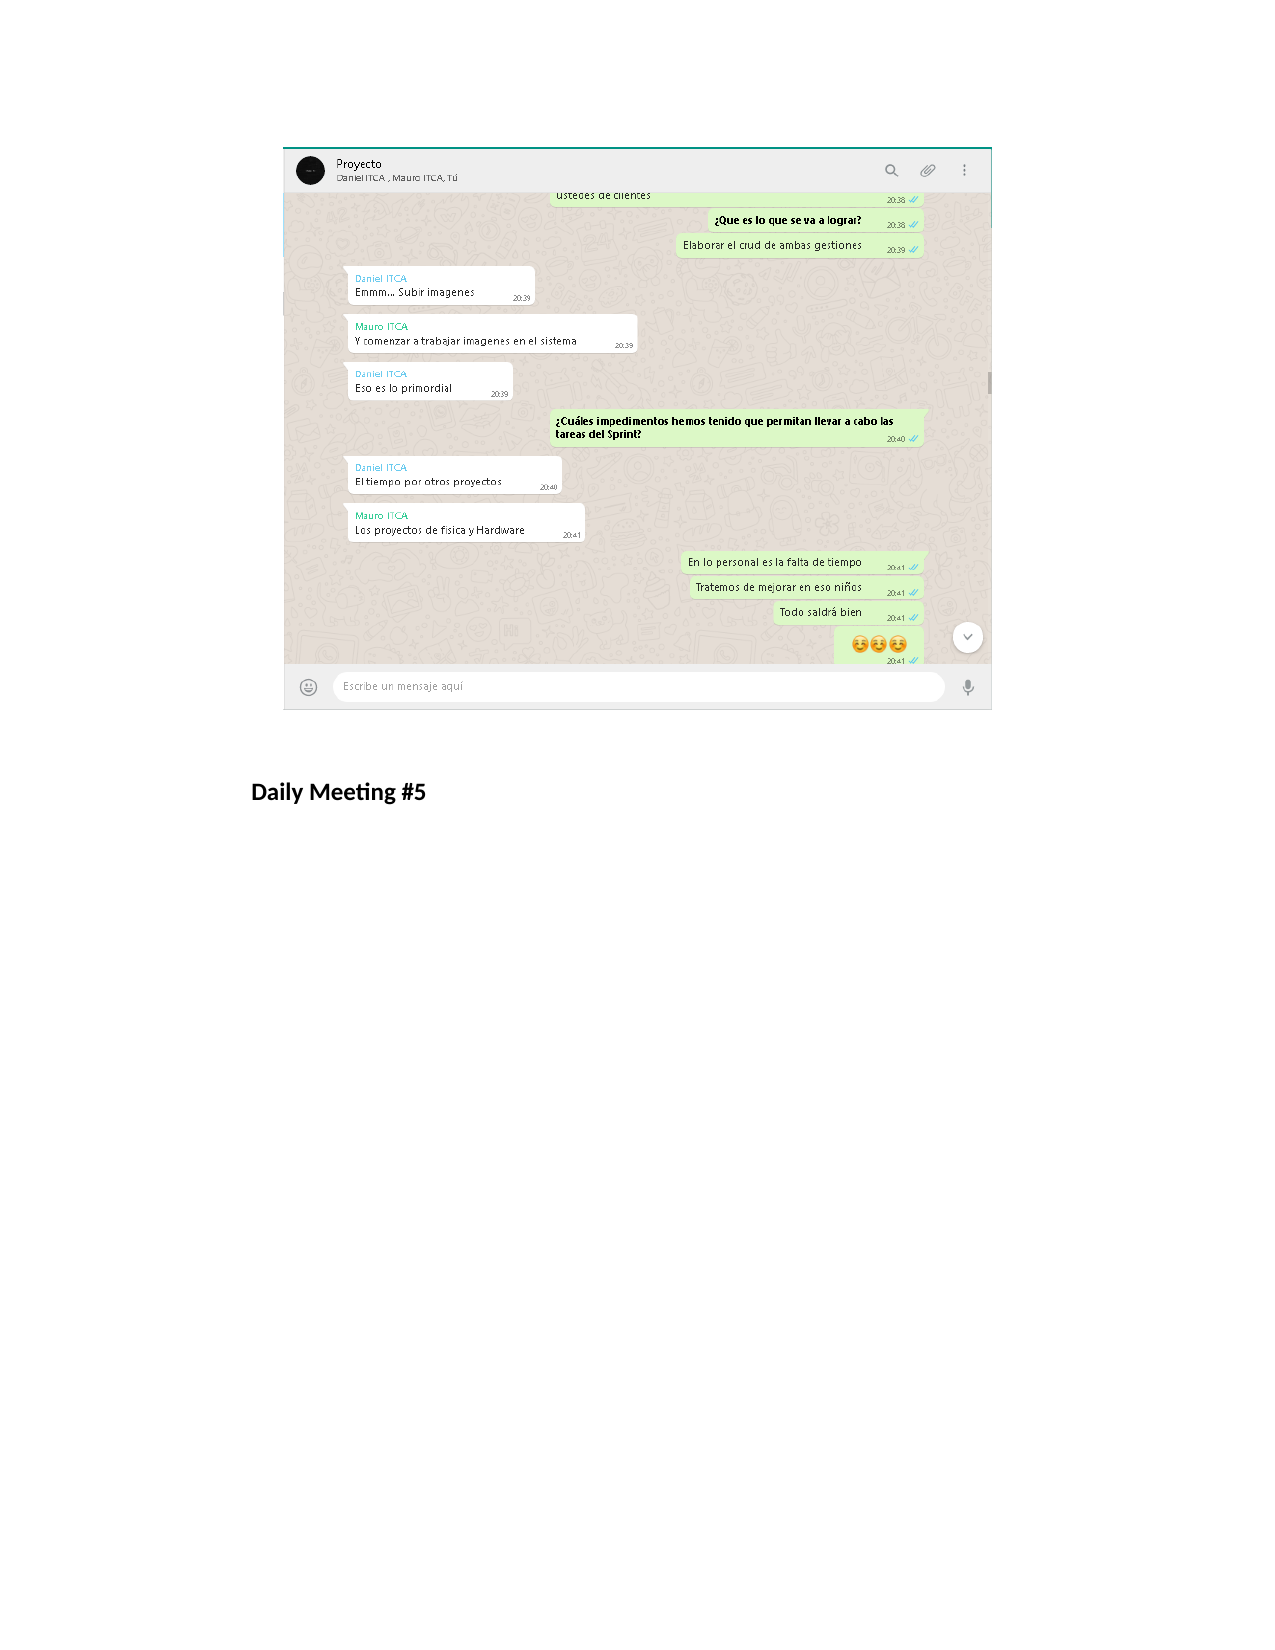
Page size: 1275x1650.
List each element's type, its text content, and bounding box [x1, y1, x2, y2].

picture [283, 147, 992, 710]
text Daily Meeting #5 [251, 776, 1098, 806]
